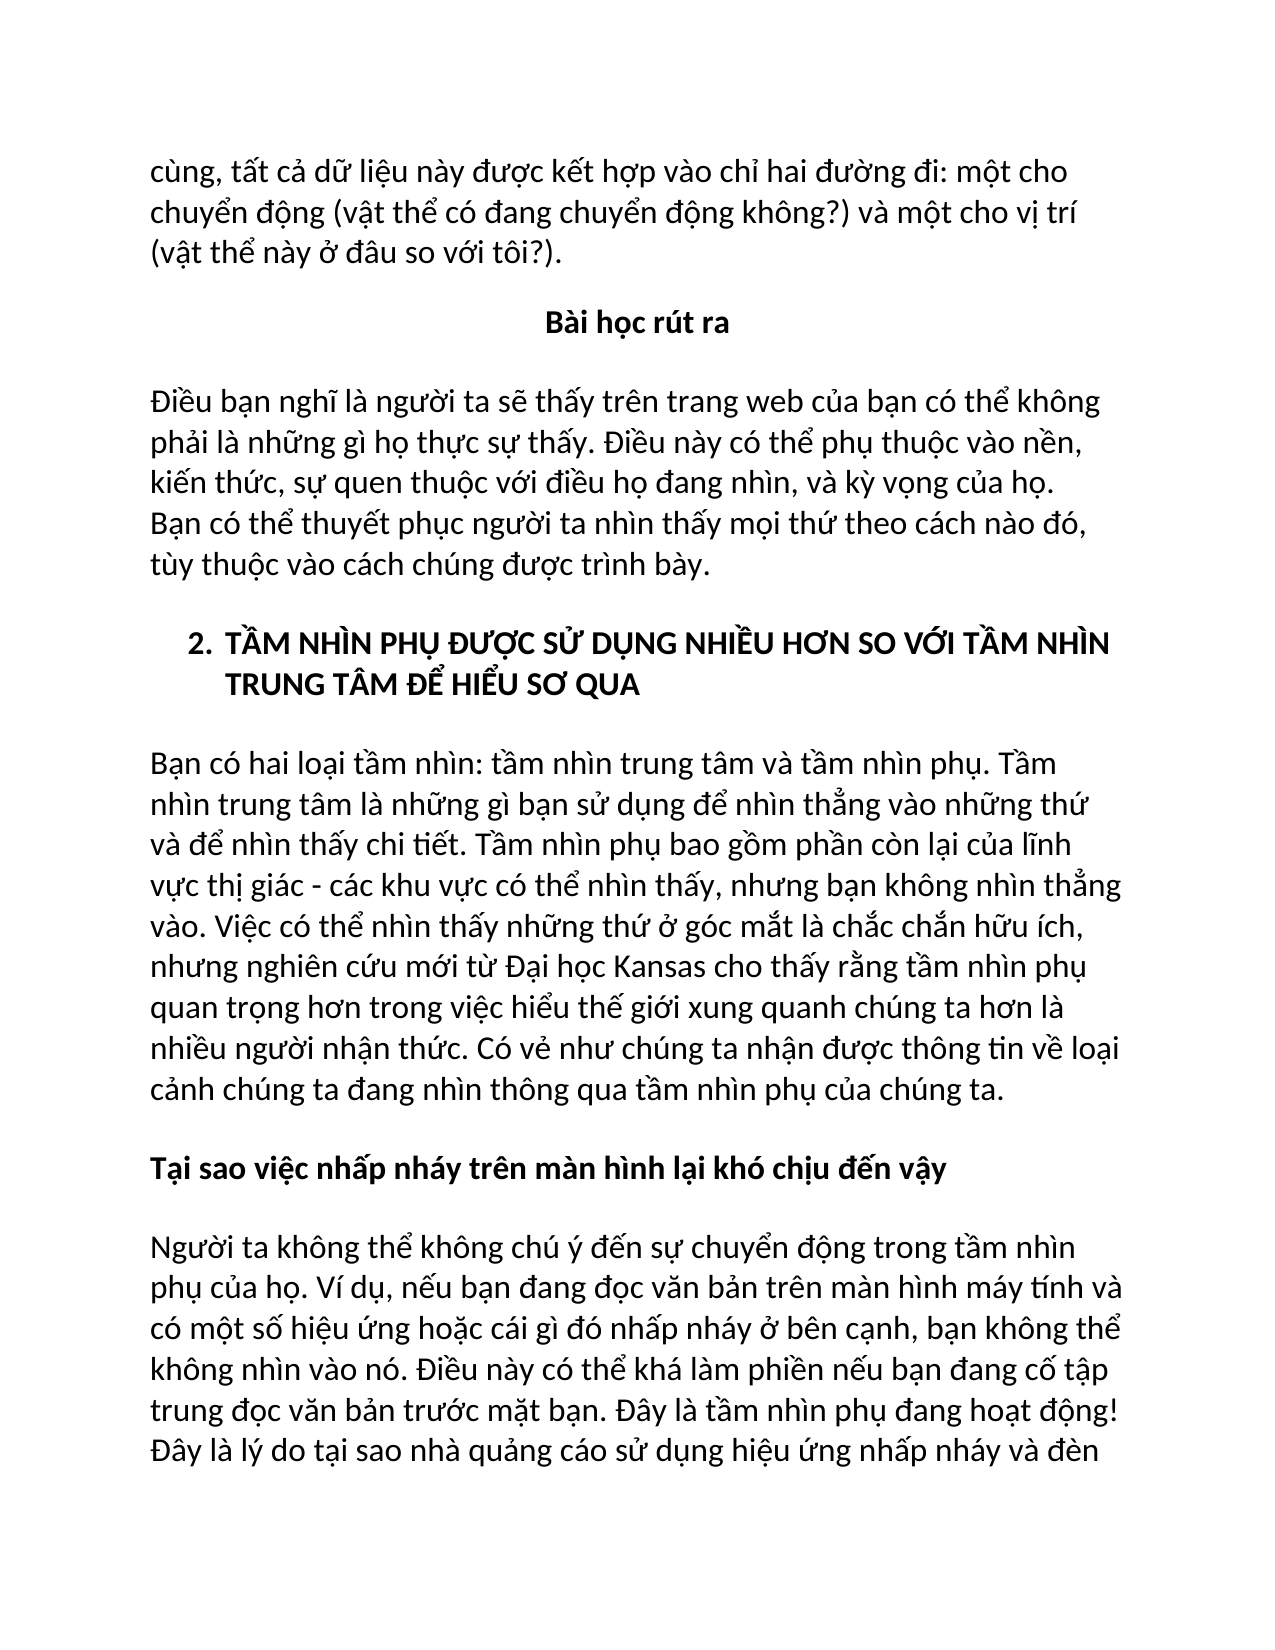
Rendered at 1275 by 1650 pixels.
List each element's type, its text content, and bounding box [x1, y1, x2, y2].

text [150, 1226, 1125, 1470]
text Bạn có thể thuyết phục người ta nhìn thấy mọi thứ theo cách nào đó, tùy thuộc vào cách chúng được trình bày. [150, 502, 1125, 584]
text Bạn có hai loại tầm nhìn: tầm nhìn trung tâm và tầm nhìn phụ. Tầm nhìn trung tâm là những gì bạn sử dụng để nhìn thẳng vào những thứ và để nhìn thấy chi tiết. Tầm nhìn phụ bao gồm phần còn lại của lĩnh vực thị giác - các khu vực có thể nhìn thấy, nhưng bạn không nhìn thẳng vào. Việc có thể nhìn thấy những thứ ở góc mắt là chắc chắn hữu ích, nhưng nghiên cứu mới từ Đại học Kansas cho thấy rằng tầm nhìn phụ quan trọng hơn trong việc hiểu thế giới xung quanh chúng ta hơn là nhiều người nhận thức. Có vẻ như chúng ta nhận được thông tin về loại cảnh chúng ta đang nhìn thông qua tầm nhìn phụ của chúng ta. [150, 742, 1125, 1108]
text Điều bạn nghĩ là người ta sẽ thấy trên trang web của bạn có thể không phải là những gì họ thực sự thấy. Điều này có thể phụ thuộc vào nền, kiến thức, sự quen thuộc với điều họ đang nhìn, và kỳ vọng của họ. [150, 380, 1125, 502]
text Bài học rút ra [150, 301, 1125, 342]
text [150, 150, 1125, 272]
list TẦM NHÌN PHỤ ĐƯỢC SỬ DỤNG NHIỀU HƠN SO VỚI TẦM NHÌN TRUNG TÂM ĐỂ HIỂU SƠ QUA [187, 622, 1125, 703]
text Tại sao việc nhấp nháy trên màn hình lại khó chịu đến vậy [150, 1147, 1125, 1187]
